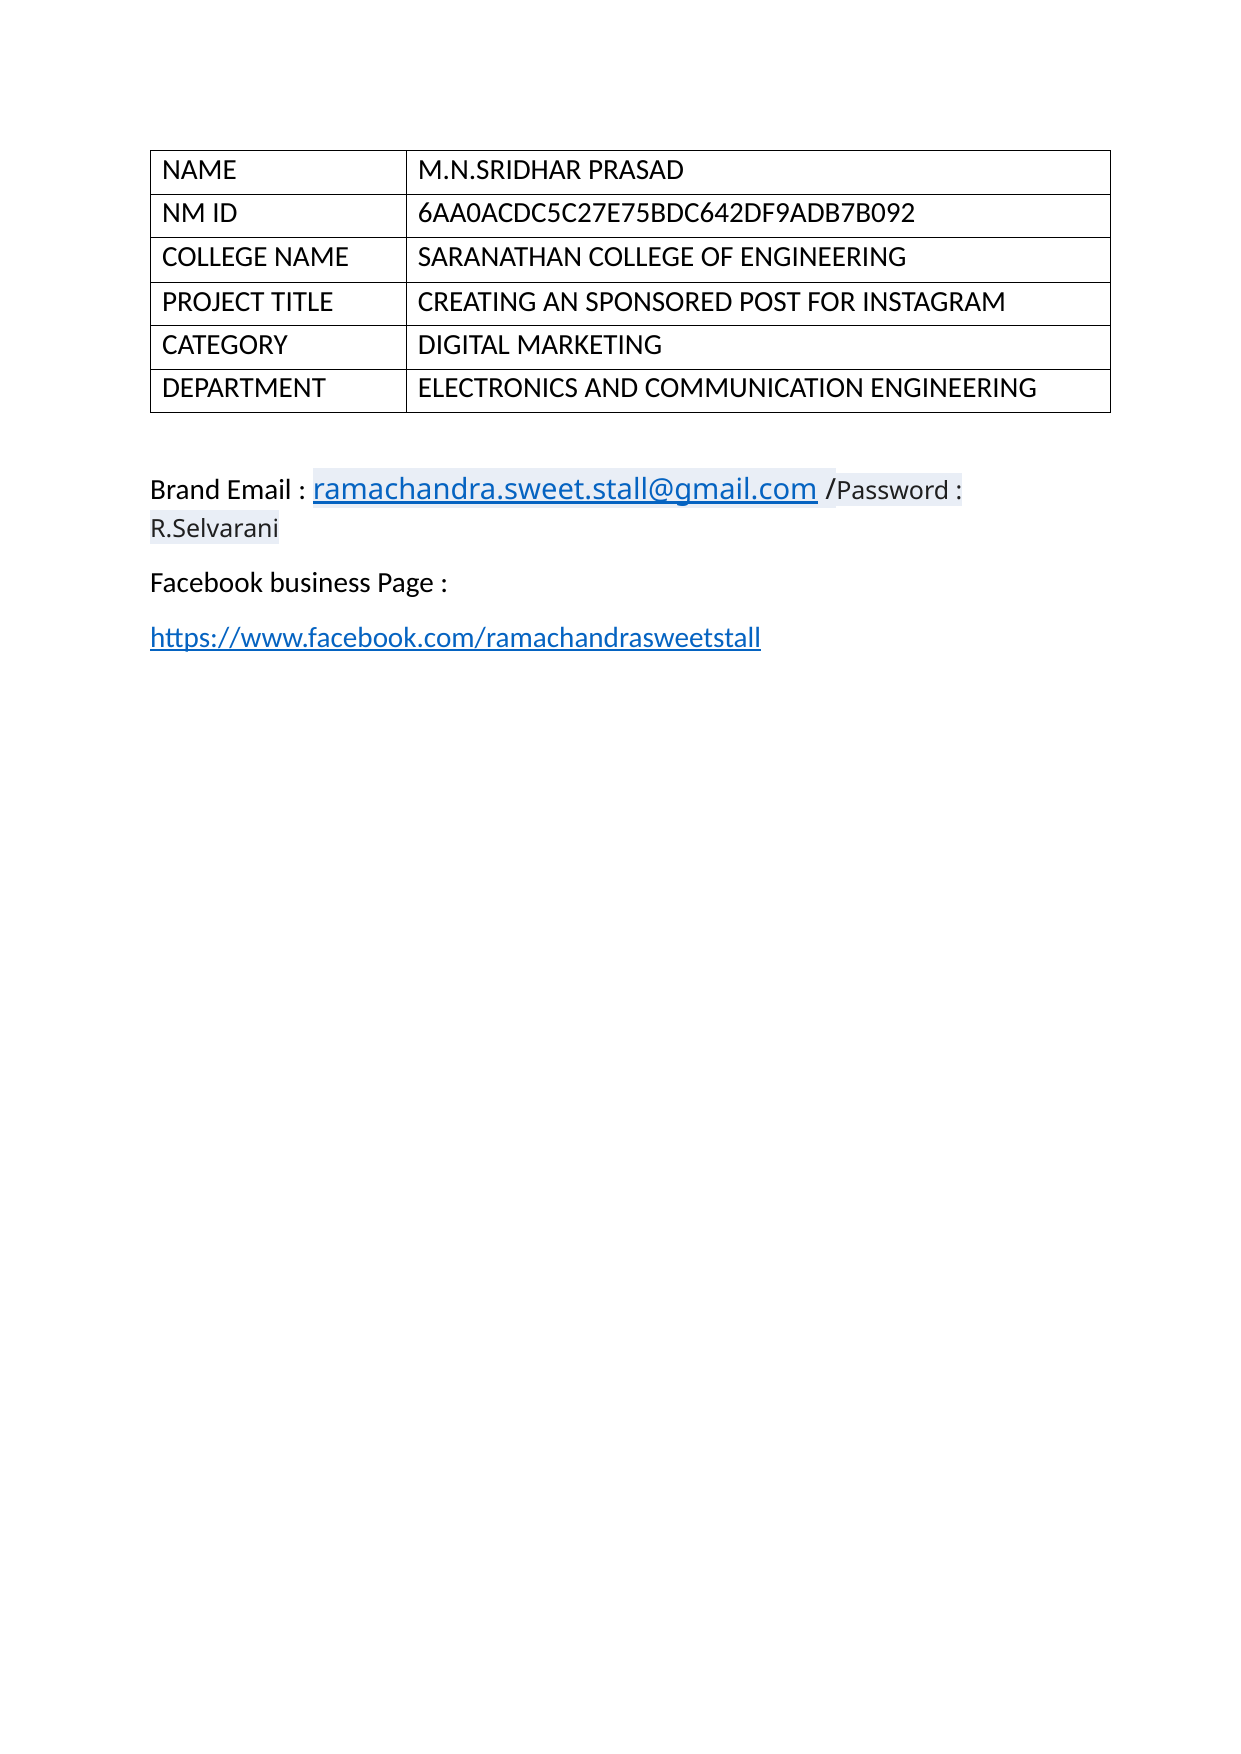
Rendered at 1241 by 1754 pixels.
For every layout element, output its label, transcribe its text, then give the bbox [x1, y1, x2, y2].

table_header NAME [151, 151, 406, 193]
table_cell PROJECT TITLE [151, 283, 406, 325]
table_cell DEPARTMENT [151, 370, 406, 412]
table_cell 6AA0ACDC5C27E75BDC642DF9ADB7B092 [407, 195, 1110, 237]
table_cell ELECTRONICS AND COMMUNICATION ENGINEERING [407, 370, 1110, 412]
table_cell NM ID [151, 195, 406, 237]
table_cell SARANATHAN COLLEGE OF ENGINEERING [407, 238, 1110, 282]
table_header M.N.SRIDHAR PRASAD [407, 151, 1110, 193]
table_cell DIGITAL MARKETING [407, 326, 1110, 368]
table_cell COLLEGE NAME [151, 238, 406, 282]
text https://www.facebook.com/ramachandrasweetstall [150, 619, 1090, 654]
text Brand Email : ramachandra.sweet.stall@gmail.com /Password : R.Selvarani [150, 468, 1090, 544]
table_cell CREATING AN SPONSORED POST FOR INSTAGRAM [407, 283, 1110, 325]
table_cell CATEGORY [151, 326, 406, 368]
text Facebook business Page : [150, 564, 1090, 599]
